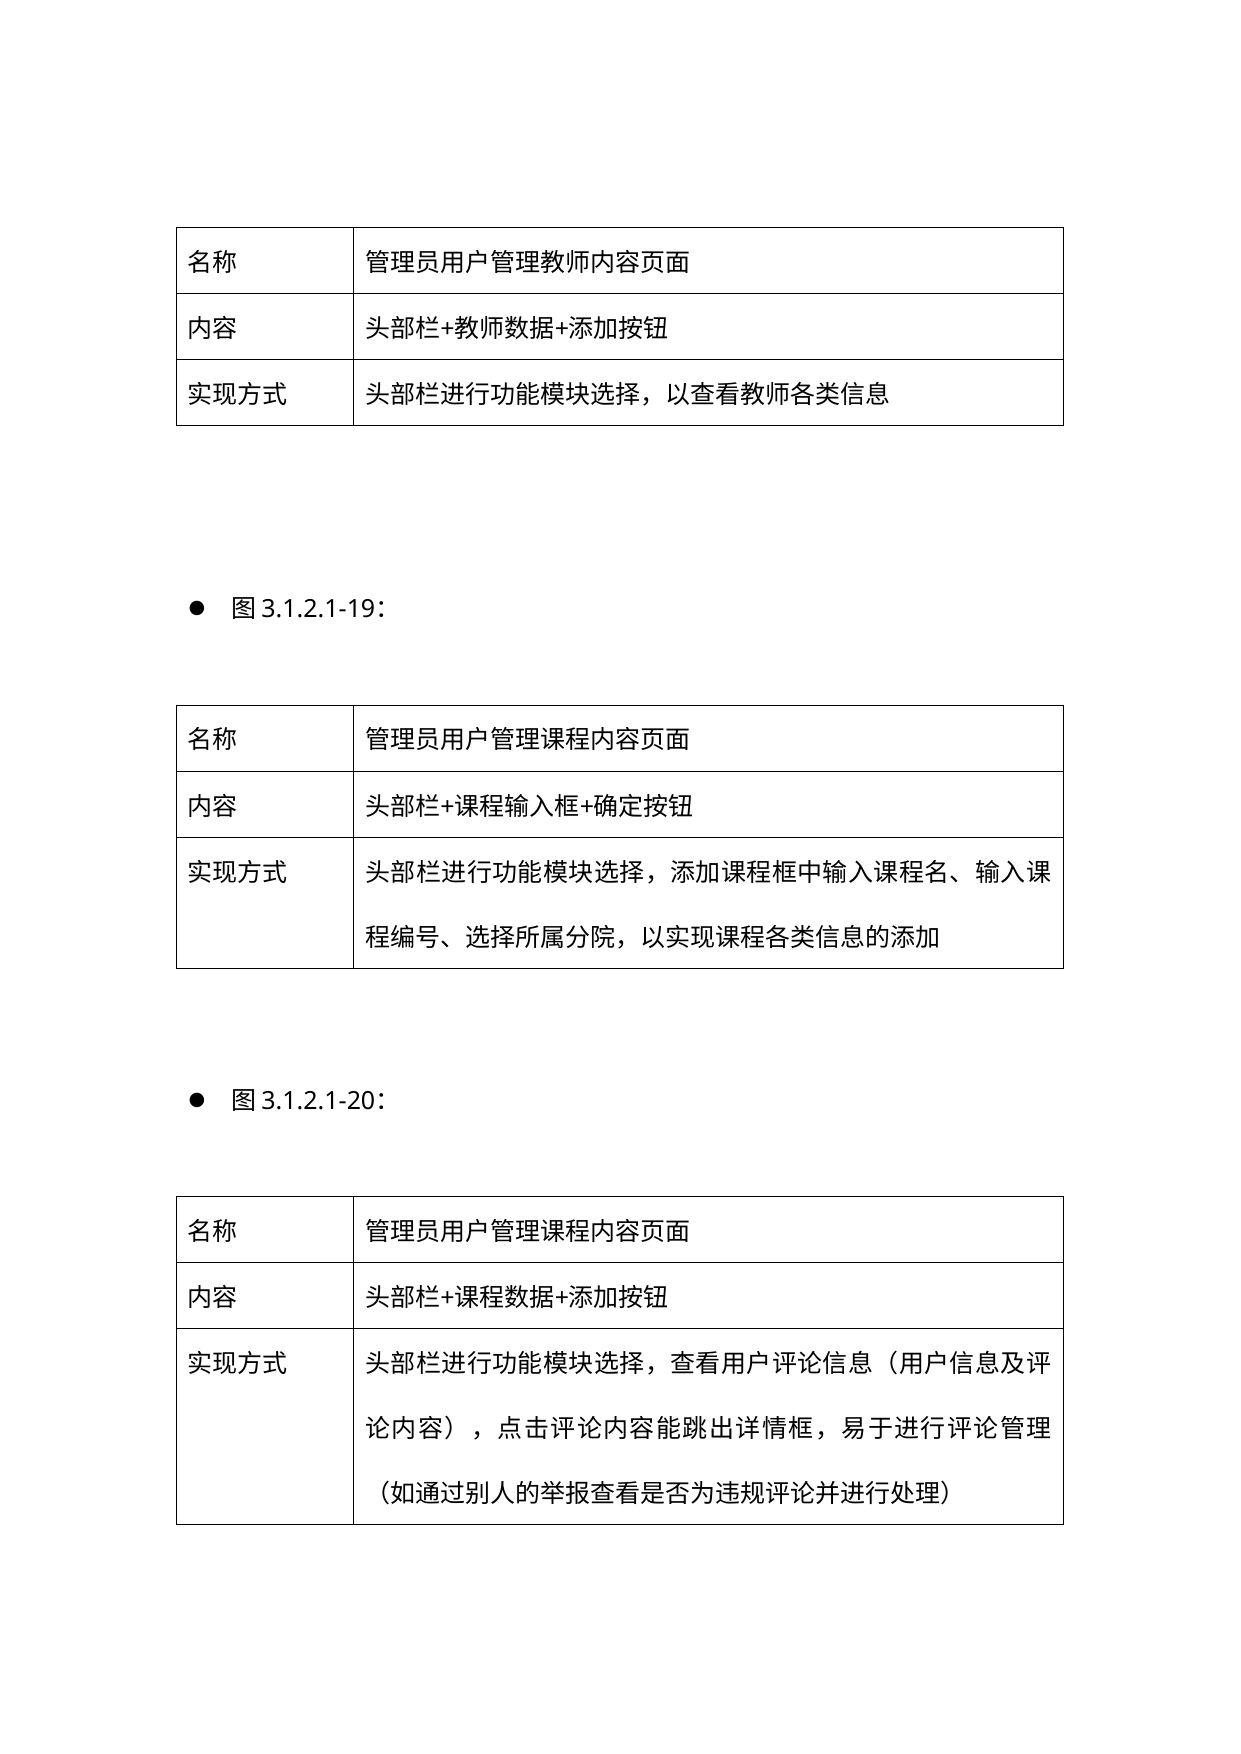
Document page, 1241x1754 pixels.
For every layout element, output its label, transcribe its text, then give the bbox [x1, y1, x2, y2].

table_cell 头部栏+课程输入框+确定按钮 [354, 772, 1063, 837]
table_cell 头部栏进行功能模块选择，添加课程框中输入课程名、输入课程编号、选择所属分院，以实现课程各类信息的添加 [354, 838, 1063, 968]
table_cell 内容 [177, 1263, 353, 1328]
list 图3.1.2.1-19： [187, 574, 1053, 639]
table_cell 内容 [177, 294, 353, 359]
table_header 管理员用户管理教师内容页面 [354, 228, 1063, 293]
table_header 名称 [177, 1197, 353, 1262]
table_cell 头部栏+课程数据+添加按钮 [354, 1263, 1063, 1328]
table_cell 实现方式 [177, 1329, 353, 1524]
table_cell 头部栏进行功能模块选择，查看用户评论信息（用户信息及评论内容），点击评论内容能跳出详情框，易于进行评论管理（如通过别人的举报查看是否为违规评论并进行处理） [354, 1329, 1063, 1524]
table_header 管理员用户管理课程内容页面 [354, 706, 1063, 771]
table_cell 头部栏进行功能模块选择，以查看教师各类信息 [354, 360, 1063, 425]
table_header 名称 [177, 228, 353, 293]
table_header 管理员用户管理课程内容页面 [354, 1197, 1063, 1262]
table_cell 实现方式 [177, 838, 353, 968]
table_cell 实现方式 [177, 360, 353, 425]
list 图3.1.2.1-20： [187, 1066, 1053, 1131]
table_cell 头部栏+教师数据+添加按钮 [354, 294, 1063, 359]
table_cell 内容 [177, 772, 353, 837]
table_header 名称 [177, 706, 353, 771]
